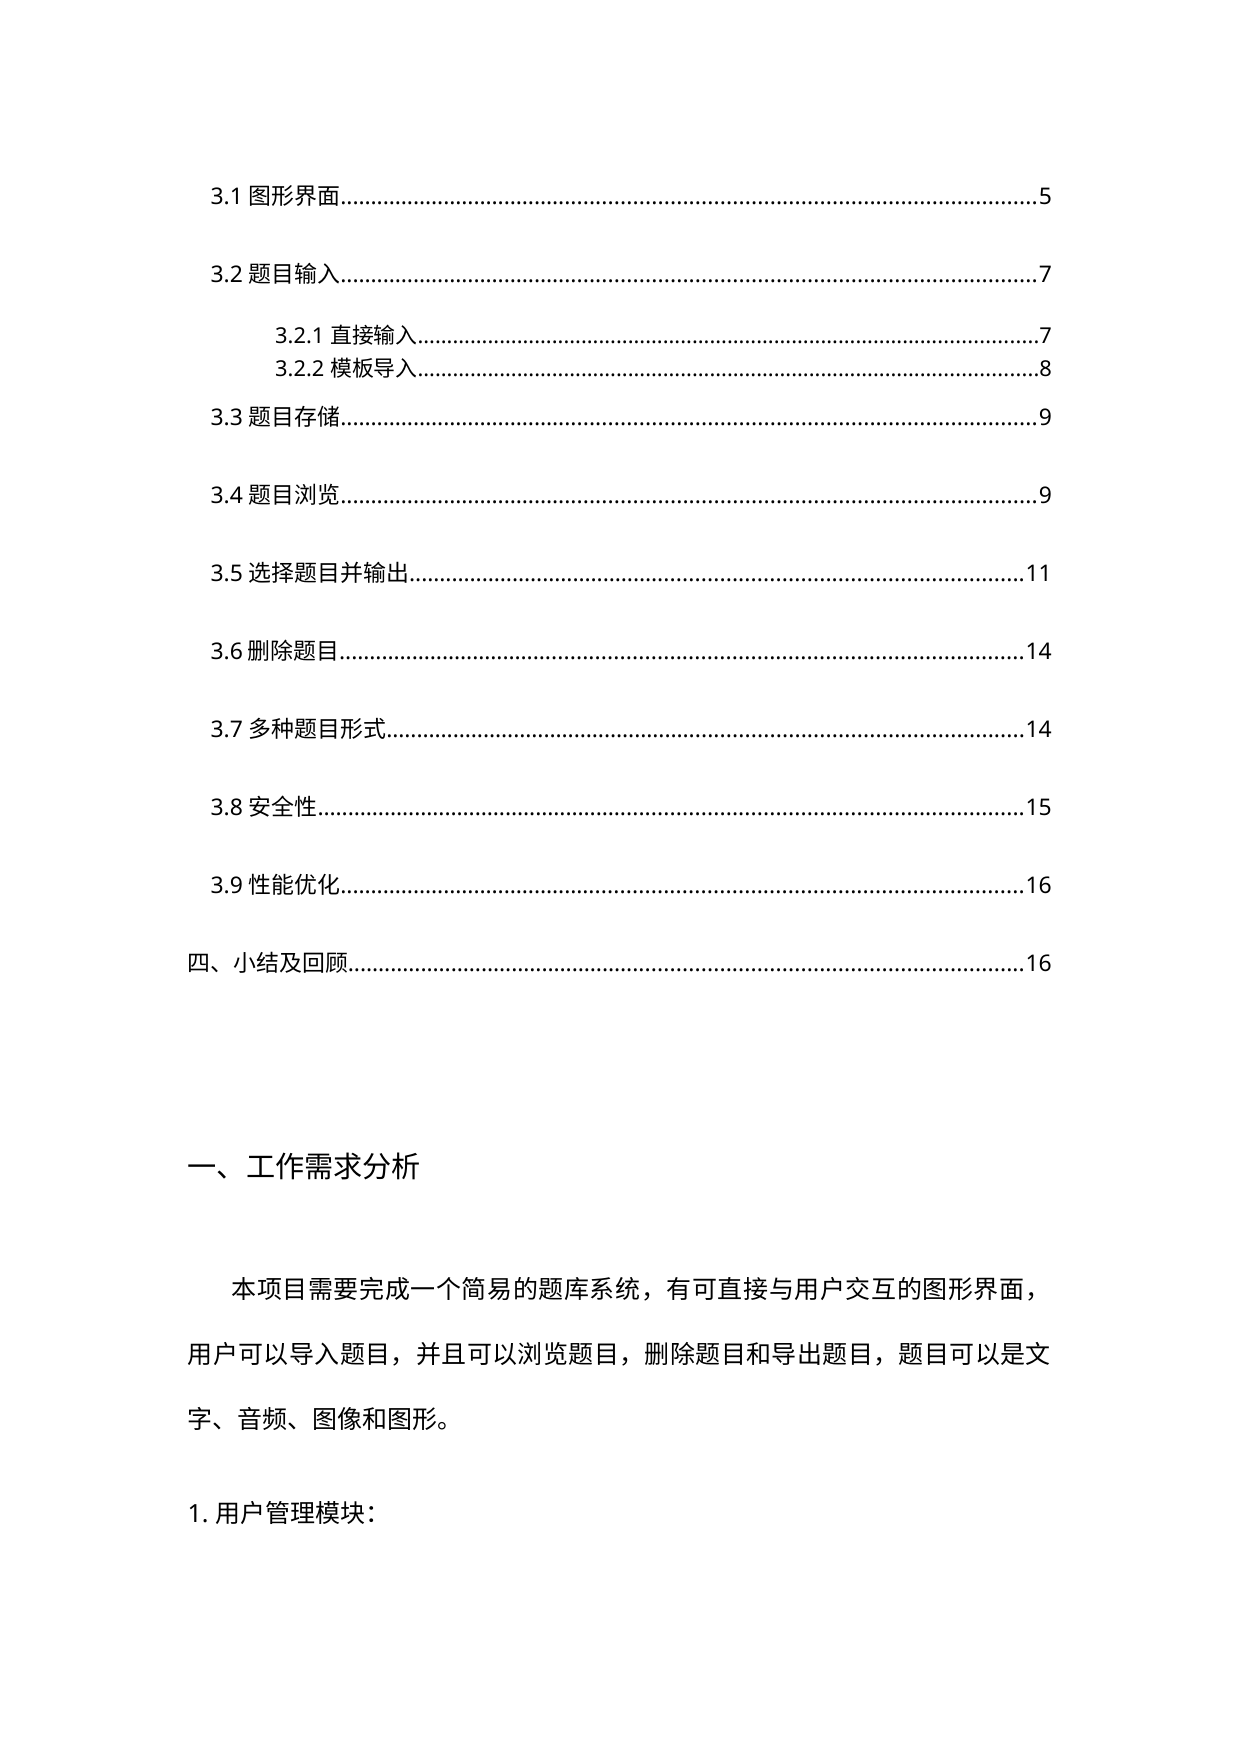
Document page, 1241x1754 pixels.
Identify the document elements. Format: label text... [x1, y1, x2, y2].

subtitle 一、工作需求分析 [187, 1132, 1053, 1197]
text 本项目需要完成一个简易的题库系统，有可直接与用户交互的图形界面，用户可以导入题目，并且可以浏览题目，删除题目和导出题目，题目可以是文字、音频、图像和图形。 [187, 1255, 1053, 1450]
subtitle 1. 用户管理模块： [187, 1479, 1053, 1544]
